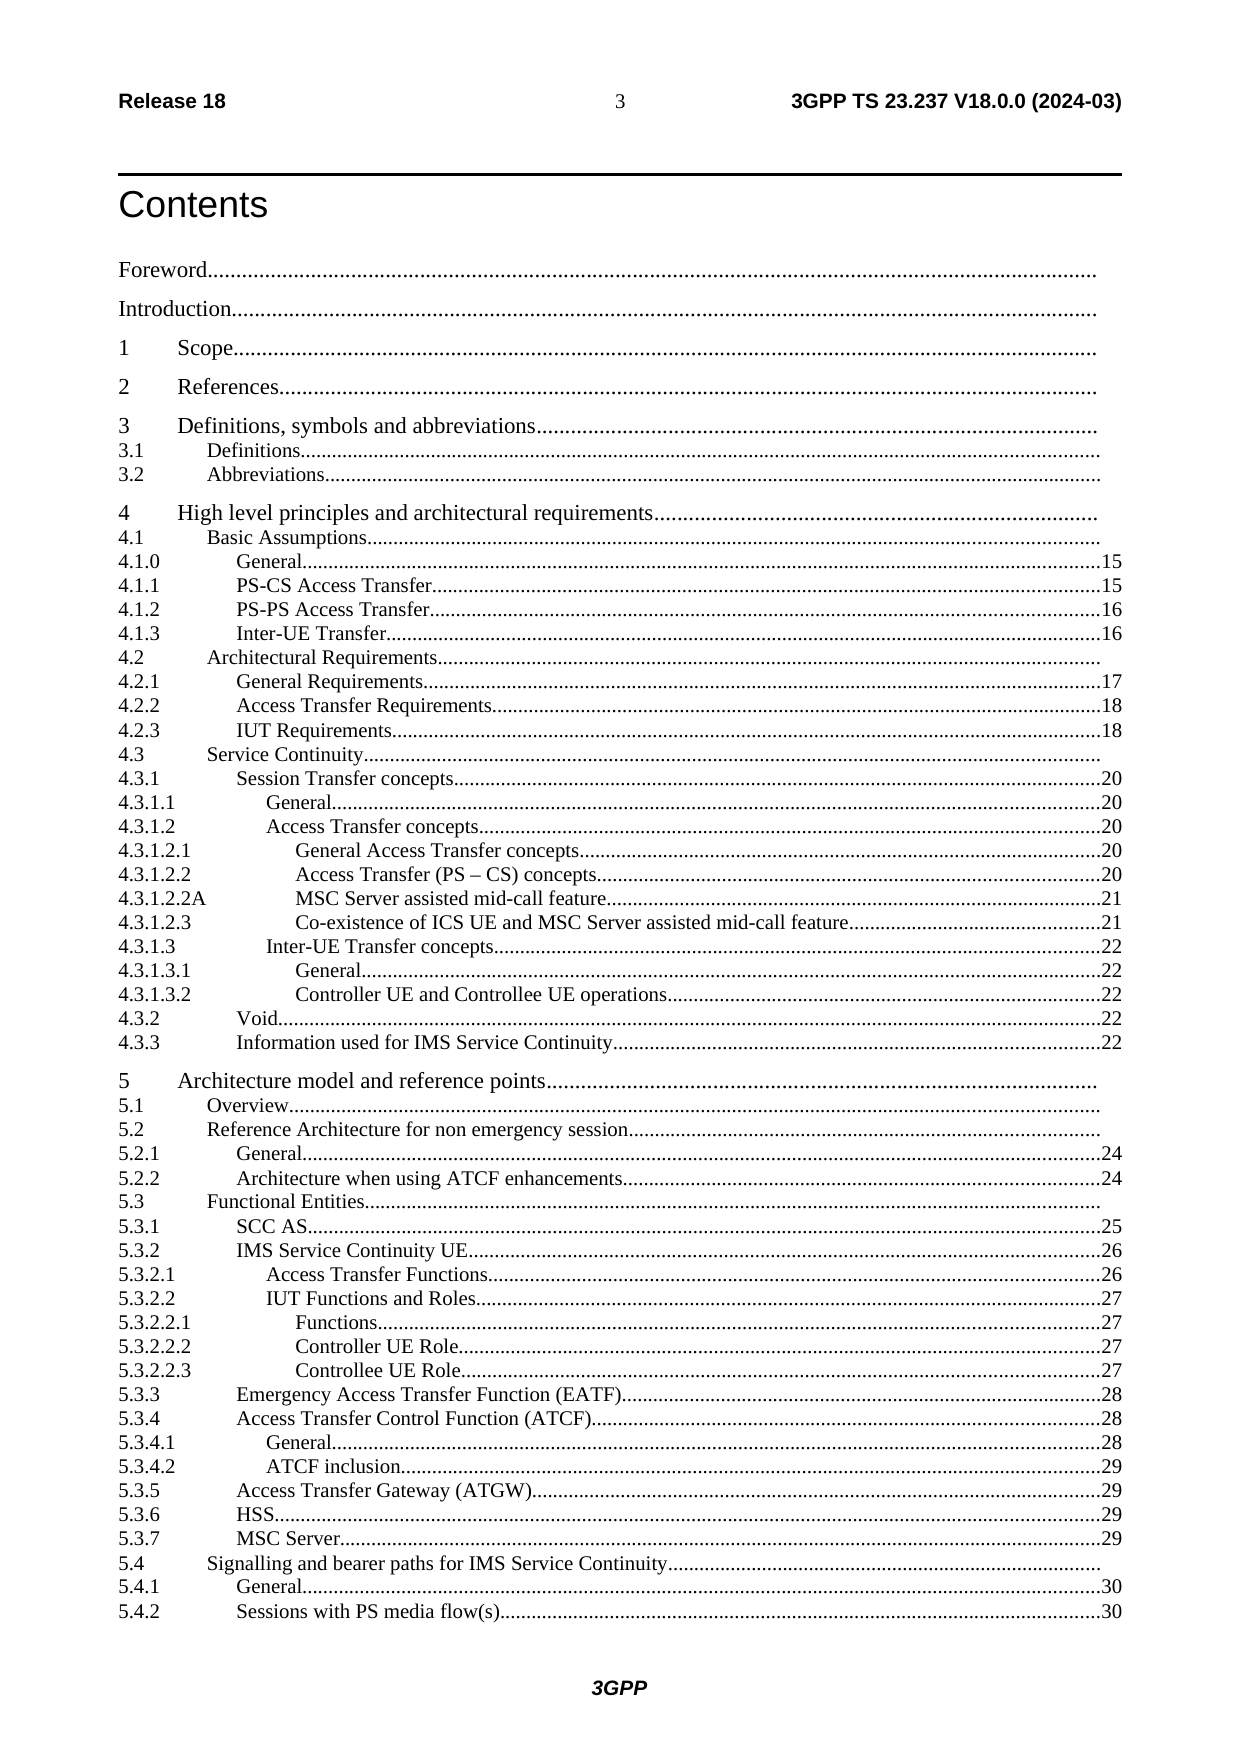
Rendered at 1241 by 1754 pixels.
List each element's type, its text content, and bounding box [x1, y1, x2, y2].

text 4.1.0 General 15 [118, 549, 1122, 573]
text 4.3 Service Continuity 20 [118, 742, 1078, 766]
text 5.1 Overview 23 [118, 1093, 1078, 1117]
text 4.3.1.1 General 20 [118, 790, 1122, 814]
text Introduction 10 [118, 295, 1078, 321]
text 4.3.1.2.1 General Access Transfer concepts 20 [118, 838, 1122, 862]
text 4.3.2 Void 22 [118, 1006, 1122, 1030]
text 4.3.3 Information used for IMS Service Continuity 22 [118, 1030, 1122, 1054]
text 5.3.4.1 General 28 [118, 1430, 1122, 1454]
text 5.3.4 Access Transfer Control Function (ATCF) 28 [118, 1406, 1122, 1430]
text 4 High level principles and architectural requirements 15 [118, 499, 1078, 525]
text 4.3.1 Session Transfer concepts 20 [118, 766, 1122, 790]
text 5.2.2 Architecture when using ATCF enhancements 24 [118, 1165, 1122, 1189]
text 5.3.4.2 ATCF inclusion 29 [118, 1454, 1122, 1478]
text 5.3.2.2.2 Controller UE Role 27 [118, 1334, 1122, 1358]
text 4.3.1.3 Inter-UE Transfer concepts 22 [118, 934, 1122, 958]
text 3.1 Definitions 13 [118, 438, 1078, 462]
text 3.2 Abbreviations 15 [118, 462, 1078, 486]
text 2 References 11 [118, 373, 1078, 399]
text 4.1.2 PS-PS Access Transfer 16 [118, 597, 1122, 621]
text 4.3.1.2.2A MSC Server assisted mid-call feature 21 [118, 886, 1122, 910]
text Contents [118, 176, 1122, 225]
text 4.3.1.3.2 Controller UE and Controllee UE operations 22 [118, 982, 1122, 1006]
text Foreword 10 [118, 256, 1078, 283]
text 5.4.1 General 30 [118, 1574, 1122, 1598]
text 5.3.2 IMS Service Continuity UE 26 [118, 1238, 1122, 1262]
text 5.3.5 Access Transfer Gateway (ATGW) 29 [118, 1478, 1122, 1502]
text 4.3.1.2.3 Co-existence of ICS UE and MSC Server assisted mid-call feature 21 [118, 910, 1122, 934]
text 3 Definitions, symbols and abbreviations 13 [118, 412, 1078, 438]
text 5.3 Functional Entities 25 [118, 1189, 1078, 1213]
text 4.2 Architectural Requirements 17 [118, 645, 1078, 669]
text 5.3.2.2.3 Controllee UE Role 27 [118, 1358, 1122, 1382]
text 4.2.2 Access Transfer Requirements 18 [118, 693, 1122, 717]
text 5 Architecture model and reference points 23 [118, 1067, 1078, 1093]
text 5.3.7 MSC Server 29 [118, 1526, 1122, 1550]
text 5.3.6 HSS 29 [118, 1502, 1122, 1526]
text 4.1.1 PS-CS Access Transfer 15 [118, 573, 1122, 597]
text 4.3.1.2 Access Transfer concepts 20 [118, 814, 1122, 838]
text 4.1.3 Inter-UE Transfer 16 [118, 621, 1122, 645]
text 4.2.1 General Requirements 17 [118, 669, 1122, 693]
text 5.3.2.1 Access Transfer Functions 26 [118, 1262, 1122, 1286]
text 5.4 Signalling and bearer paths for IMS Service Continuity 30 [118, 1550, 1078, 1574]
text 5.3.1 SCC AS 25 [118, 1213, 1122, 1238]
text 5.3.2.2 IUT Functions and Roles 27 [118, 1286, 1122, 1310]
text 4.2.3 IUT Requirements 18 [118, 717, 1122, 742]
text 5.3.3 Emergency Access Transfer Function (EATF) 28 [118, 1382, 1122, 1406]
text 5.4.2 Sessions with PS media flow(s) 30 [118, 1598, 1122, 1623]
text 4.3.1.3.1 General 22 [118, 958, 1122, 982]
text 5.3.2.2.1 Functions 27 [118, 1310, 1122, 1334]
text 5.2 Reference Architecture for non emergency session 24 [118, 1117, 1078, 1141]
text 4.3.1.2.2 Access Transfer (PS – CS) concepts 20 [118, 862, 1122, 886]
text 5.2.1 General 24 [118, 1141, 1122, 1165]
text 1 Scope 11 [118, 334, 1078, 360]
text 4.1 Basic Assumptions 15 [118, 525, 1078, 549]
